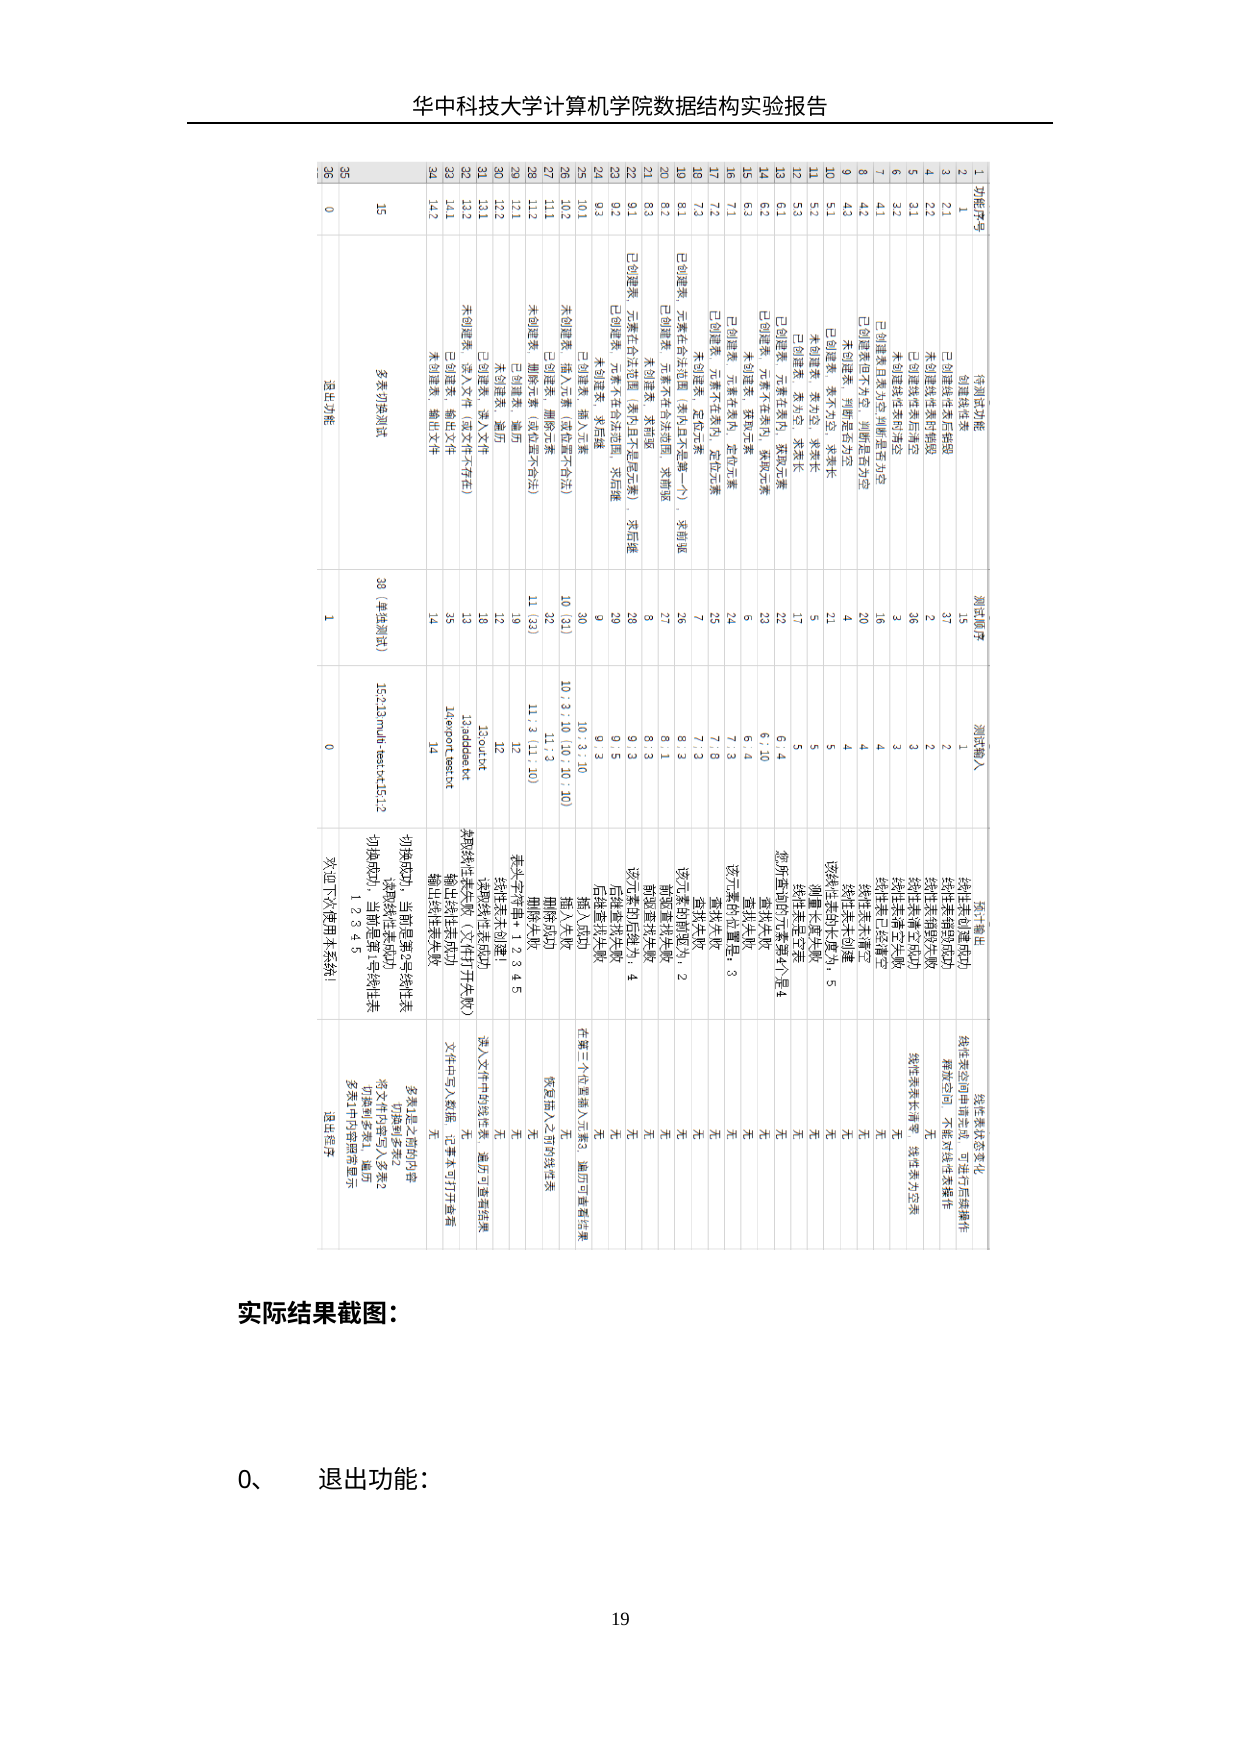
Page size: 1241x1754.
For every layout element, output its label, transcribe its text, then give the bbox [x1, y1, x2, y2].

list 退出功能： [237, 1445, 1053, 1510]
picture [317, 163, 990, 1250]
text 实际结果截图： [187, 1279, 1053, 1344]
